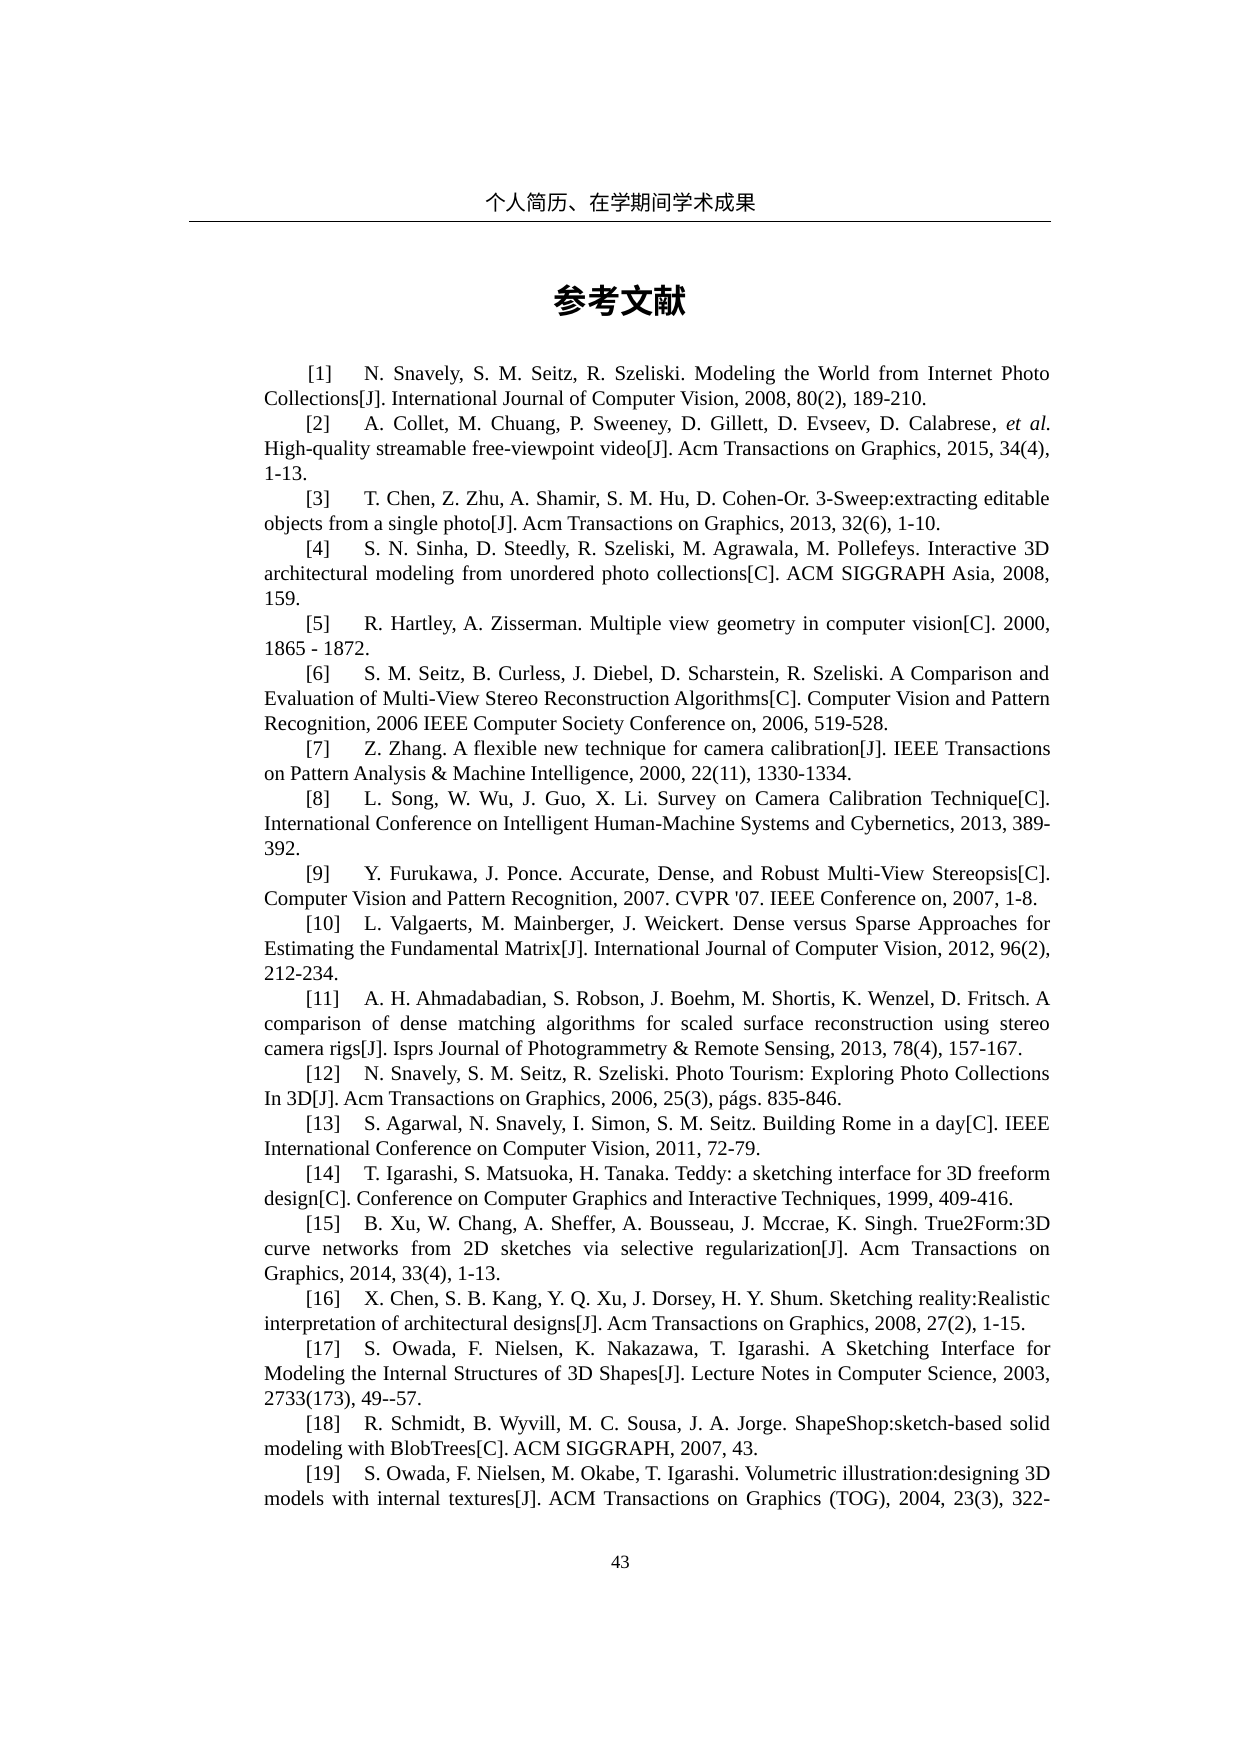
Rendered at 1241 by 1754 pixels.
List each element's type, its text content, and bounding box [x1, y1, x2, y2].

text [3] T. Chen, Z. Zhu, A. Shamir, S. M. Hu, D. Cohen-Or. 3-Sweep:extracting editable objects from a single photo[J]. Acm Transactions on Graphics, 2013, 32(6), 1-10. [264, 485, 1051, 535]
text [17] S. Owada, F. Nielsen, K. Nakazawa, T. Igarashi. A Sketching Interface for Modeling the Internal Structures of 3D Shapes[J]. Lecture Notes in Computer Science, 2003, 2733(173), 49--57. [264, 1335, 1051, 1410]
text [1] N. Snavely, S. M. Seitz, R. Szeliski. Modeling the World from Internet Photo Collections[J]. International Journal of Computer Vision, 2008, 80(2), 189-210. [264, 360, 1051, 410]
text 参考文献 [189, 274, 1051, 323]
text [8] L. Song, W. Wu, J. Guo, X. Li. Survey on Camera Calibration Technique[C]. International Conference on Intelligent Human-Machine Systems and Cybernetics, 2013, 389-392. [264, 785, 1051, 860]
text [15] B. Xu, W. Chang, A. Sheffer, A. Bousseau, J. Mccrae, K. Singh. True2Form:3D curve networks from 2D sketches via selective regularization[J]. Acm Transactions on Graphics, 2014, 33(4), 1-13. [264, 1210, 1051, 1285]
text [10] L. Valgaerts, M. Mainberger, J. Weickert. Dense versus Sparse Approaches for Estimating the Fundamental Matrix[J]. International Journal of Computer Vision, 2012, 96(2), 212-234. [264, 910, 1051, 985]
text [11] A. H. Ahmadabadian, S. Robson, J. Boehm, M. Shortis, K. Wenzel, D. Fritsch. A comparison of dense matching algorithms for scaled surface reconstruction using stereo camera rigs[J]. Isprs Journal of Photogrammetry & Remote Sensing, 2013, 78(4), 157-167. [264, 985, 1051, 1060]
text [264, 1460, 1051, 1510]
text [13] S. Agarwal, N. Snavely, I. Simon, S. M. Seitz. Building Rome in a day[C]. IEEE International Conference on Computer Vision, 2011, 72-79. [264, 1110, 1051, 1160]
text [16] X. Chen, S. B. Kang, Y. Q. Xu, J. Dorsey, H. Y. Shum. Sketching reality:Realistic interpretation of architectural designs[J]. Acm Transactions on Graphics, 2008, 27(2), 1-15. [264, 1285, 1051, 1335]
text [14] T. Igarashi, S. Matsuoka, H. Tanaka. Teddy: a sketching interface for 3D freeform design[C]. Conference on Computer Graphics and Interactive Techniques, 1999, 409-416. [264, 1160, 1051, 1210]
text [12] N. Snavely, S. M. Seitz, R. Szeliski. Photo Tourism: Exploring Photo Collections In 3D[J]. Acm Transactions on Graphics, 2006, 25(3), págs. 835-846. [264, 1060, 1051, 1110]
text [7] Z. Zhang. A flexible new technique for camera calibration[J]. IEEE Transactions on Pattern Analysis & Machine Intelligence, 2000, 22(11), 1330-1334. [264, 735, 1051, 785]
text [4] S. N. Sinha, D. Steedly, R. Szeliski, M. Agrawala, M. Pollefeys. Interactive 3D architectural modeling from unordered photo collections[C]. ACM SIGGRAPH Asia, 2008, 159. [264, 535, 1051, 610]
text [6] S. M. Seitz, B. Curless, J. Diebel, D. Scharstein, R. Szeliski. A Comparison and Evaluation of Multi-View Stereo Reconstruction Algorithms[C]. Computer Vision and Pattern Recognition, 2006 IEEE Computer Society Conference on, 2006, 519-528. [264, 660, 1051, 735]
text [2] A. Collet, M. Chuang, P. Sweeney, D. Gillett, D. Evseev, D. Calabrese, et al. High-quality streamable free-viewpoint video[J]. Acm Transactions on Graphics, 2015, 34(4), 1-13. [264, 410, 1051, 485]
text [18] R. Schmidt, B. Wyvill, M. C. Sousa, J. A. Jorge. ShapeShop:sketch-based solid modeling with BlobTrees[C]. ACM SIGGRAPH, 2007, 43. [264, 1410, 1051, 1460]
text [9] Y. Furukawa, J. Ponce. Accurate, Dense, and Robust Multi-View Stereopsis[C]. Computer Vision and Pattern Recognition, 2007. CVPR '07. IEEE Conference on, 2007, 1-8. [264, 860, 1051, 910]
text [5] R. Hartley, A. Zisserman. Multiple view geometry in computer vision[C]. 2000, 1865 - 1872. [264, 610, 1051, 660]
